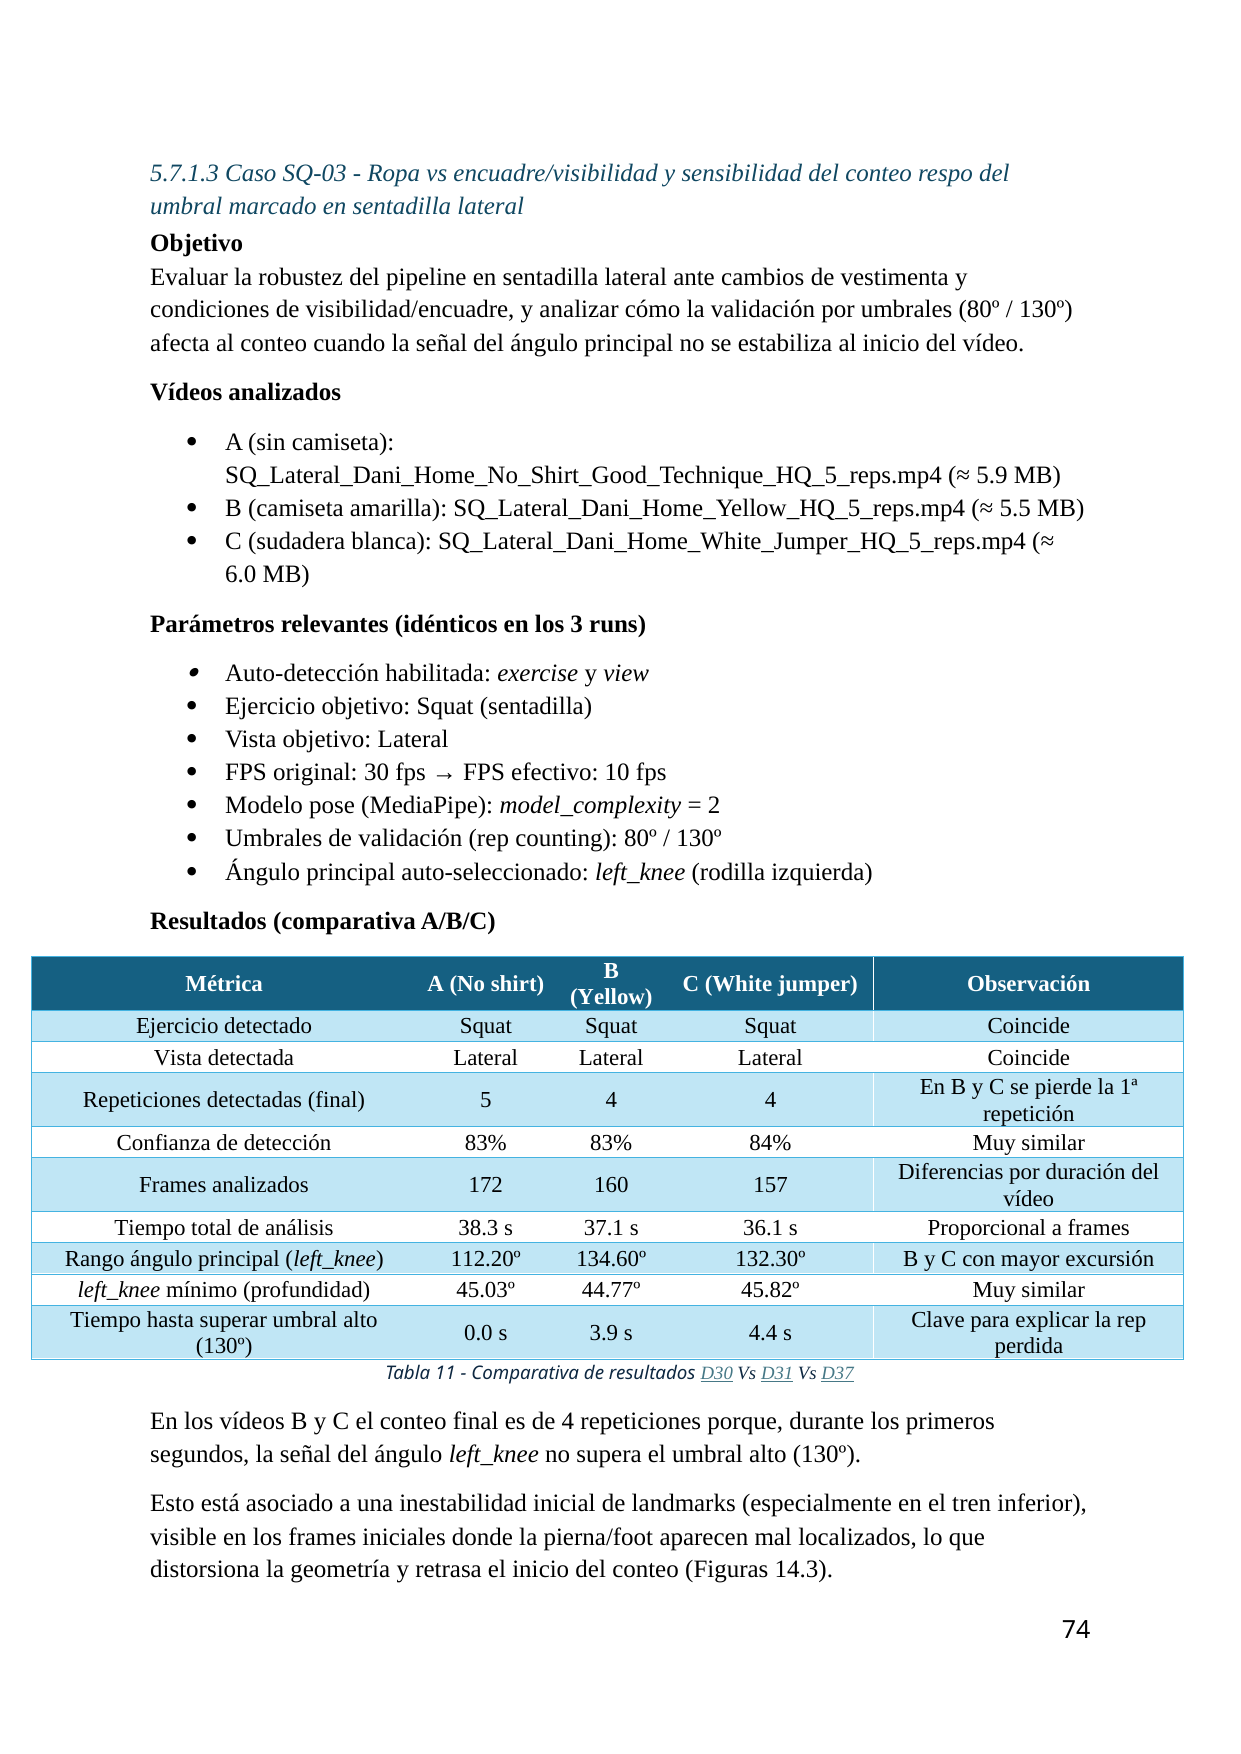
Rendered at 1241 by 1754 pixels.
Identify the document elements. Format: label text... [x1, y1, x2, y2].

table_cell 45.82º [667, 1275, 873, 1305]
table_cell 84% [667, 1127, 873, 1157]
table_cell Coincide [874, 1011, 1183, 1041]
table_cell B y C con mayor excursión [874, 1243, 1183, 1273]
table_cell 4.4 s [667, 1306, 873, 1358]
table_cell 36.1 s [667, 1212, 873, 1242]
table_cell 83% [555, 1127, 667, 1157]
table_header B (Yellow) [555, 957, 667, 1010]
table_cell Squat [555, 1011, 667, 1041]
table_cell Proporcional a frames [874, 1212, 1183, 1242]
table_cell Lateral [667, 1042, 873, 1072]
table_cell Confianza de detección [32, 1127, 416, 1157]
list Umbrales de validación (rep counting): 80º / 130º [187, 823, 1090, 852]
table_cell Muy similar [874, 1275, 1183, 1305]
table_cell 44.77º [555, 1275, 667, 1305]
table_cell Frames analizados [32, 1158, 416, 1211]
list C (sudadera blanca): SQ_Lateral_Dani_Home_White_Jumper_HQ_5_reps.mp4 (≈ 6.0 MB) [187, 526, 1090, 588]
table_cell Ejercicio detectado [32, 1011, 416, 1041]
table_cell 112.20º [416, 1243, 555, 1273]
list B (camiseta amarilla): SQ_Lateral_Dani_Home_Yellow_HQ_5_reps.mp4 (≈ 5.5 MB) [187, 493, 1090, 522]
table_cell 45.03º [416, 1275, 555, 1305]
table_cell Rango ángulo principal (left_knee) [32, 1243, 416, 1273]
table_cell 134.60º [555, 1243, 667, 1273]
table_cell left_knee mínimo (profundidad) [32, 1275, 416, 1305]
text Objetivo Evaluar la robustez del pipeline en sentadilla lateral ante cambios de vestimenta y condiciones de visibilidad/encuadre, y analizar cómo la validación por umbrales (80º / 130º) afecta al conteo cuando la señal del ángulo principal no se estabiliza al inicio del vídeo. [150, 228, 1090, 356]
table_header C (White jumper) [667, 957, 873, 1010]
table_cell 3.9 s [555, 1306, 667, 1358]
table_cell 4 [555, 1073, 667, 1126]
table_cell Squat [667, 1011, 873, 1041]
table_cell 160 [555, 1158, 667, 1211]
text Resultados (comparativa A/B/C) [150, 906, 1090, 935]
table_cell 172 [416, 1158, 555, 1211]
table_cell Tiempo hasta superar umbral alto (130º) [32, 1306, 416, 1358]
text Vídeos analizados [150, 377, 1090, 406]
table_cell 157 [667, 1158, 873, 1211]
table_cell Vista detectada [32, 1042, 416, 1072]
list Ejercicio objetivo: Squat (sentadilla) [187, 691, 1090, 720]
subtitle 5.7.1.3 Caso SQ-03 - Ropa vs encuadre/visibilidad y sensibilidad del conteo respo del umbral marcado en sentadilla lateral [150, 158, 1090, 220]
table_cell Lateral [416, 1042, 555, 1072]
table_cell 0.0 s [416, 1306, 555, 1358]
table_cell Repeticiones detectadas (final) [32, 1073, 416, 1126]
table_cell 5 [416, 1073, 555, 1126]
table_cell 37.1 s [555, 1212, 667, 1242]
table_header Métrica [32, 957, 416, 1010]
table_cell Squat [416, 1011, 555, 1041]
table_cell Muy similar [874, 1127, 1183, 1157]
table_cell 132.30º [667, 1243, 873, 1273]
text Esto está asociado a una inestabilidad inicial de landmarks (especialmente en el tren inferior), visible en los frames iniciales donde la pierna/foot aparecen mal localizados, lo que distorsiona la geometría y retrasa el inicio del conteo (Figuras 14.3). [150, 1488, 1090, 1583]
table_cell 83% [416, 1127, 555, 1157]
table_header Observación [874, 957, 1183, 1010]
table_cell 38.3 s [416, 1212, 555, 1242]
table_cell En B y C se pierde la 1ª repetición [874, 1073, 1183, 1126]
list Vista objetivo: Lateral [187, 724, 1090, 753]
list Ángulo principal auto-seleccionado: left_knee (rodilla izquierda) [187, 857, 1090, 885]
table_cell Clave para explicar la rep perdida [874, 1306, 1183, 1358]
table_cell Tiempo total de análisis [32, 1212, 416, 1242]
table_cell 4 [667, 1073, 873, 1126]
text En los vídeos B y C el conteo final es de 4 repeticiones porque, durante los primeros segundos, la señal del ángulo left_knee no supera el umbral alto (130º). [150, 1406, 1090, 1468]
list FPS original: 30 fps → FPS efectivo: 10 fps [187, 757, 1090, 786]
text Parámetros relevantes (idénticos en los 3 runs) [150, 609, 1090, 637]
list Auto-detección habilitada: exercise y view [187, 658, 1090, 687]
table_cell Diferencias por duración del vídeo [874, 1158, 1183, 1211]
list Modelo pose (MediaPipe): model_complexity = 2 [187, 791, 1090, 819]
table_header A (No shirt) [416, 957, 555, 1010]
table_cell Coincide [874, 1042, 1183, 1072]
table_cell Lateral [555, 1042, 667, 1072]
list A (sin camiseta): SQ_Lateral_Dani_Home_No_Shirt_Good_Technique_HQ_5_reps.mp4 (≈ 5.9 MB) [187, 427, 1090, 489]
